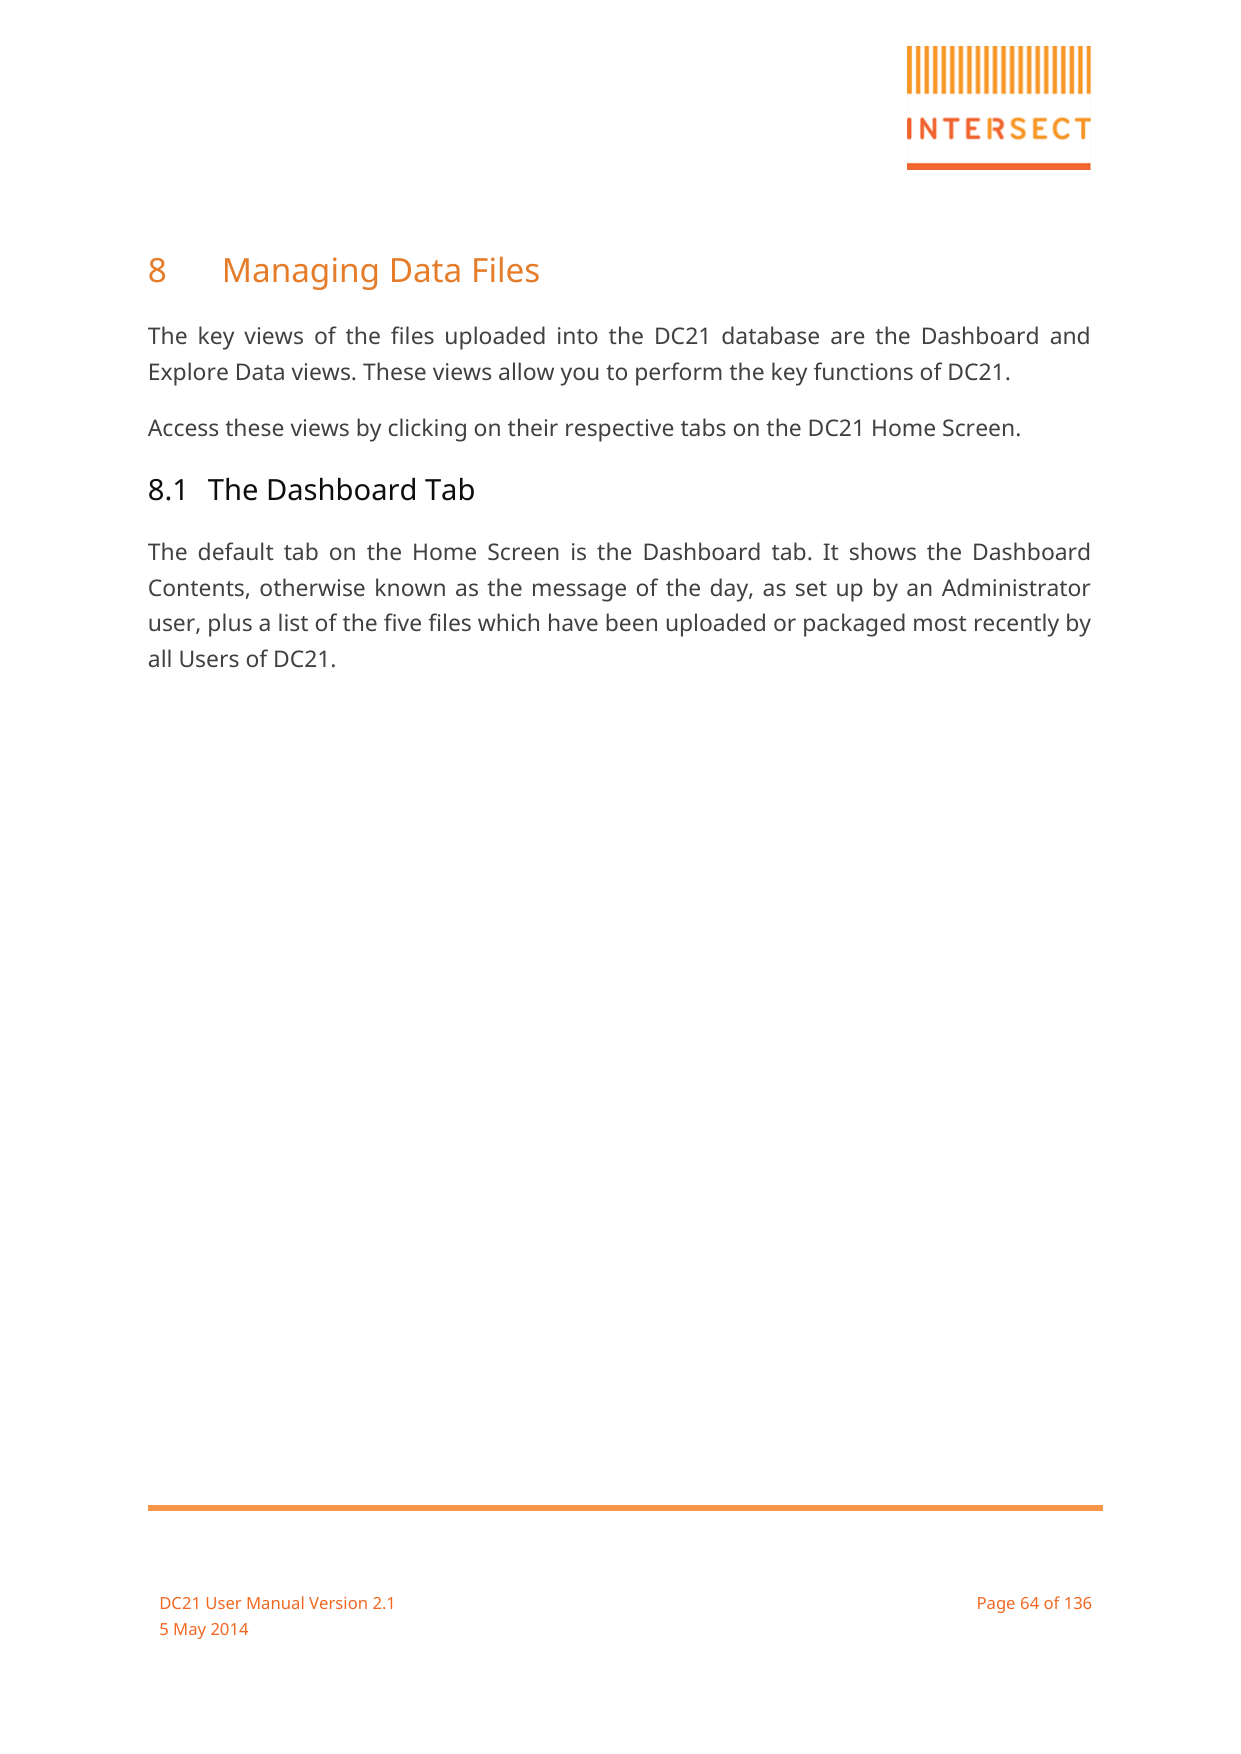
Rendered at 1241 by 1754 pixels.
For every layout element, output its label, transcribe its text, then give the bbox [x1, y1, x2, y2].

text The default tab on the Home Screen is the Dashboard tab. It shows the Dashboard Contents, otherwise known as the message of the day, as set up by an Administrator user, plus a list of the five files which have been uploaded or packaged most recently by all Users of DC21. [148, 536, 1092, 674]
subtitle The Dashboard Tab [148, 469, 1092, 509]
text Access these views by clicking on their respective tabs on the DC21 Home Screen. [148, 412, 1092, 443]
subtitle Managing Data Files [148, 247, 1092, 292]
text The key views of the files uploaded into the DC21 database are the Dashboard and Explore Data views. These views allow you to perform the key functions of DC21. [148, 319, 1092, 387]
picture [905, 44, 1093, 172]
